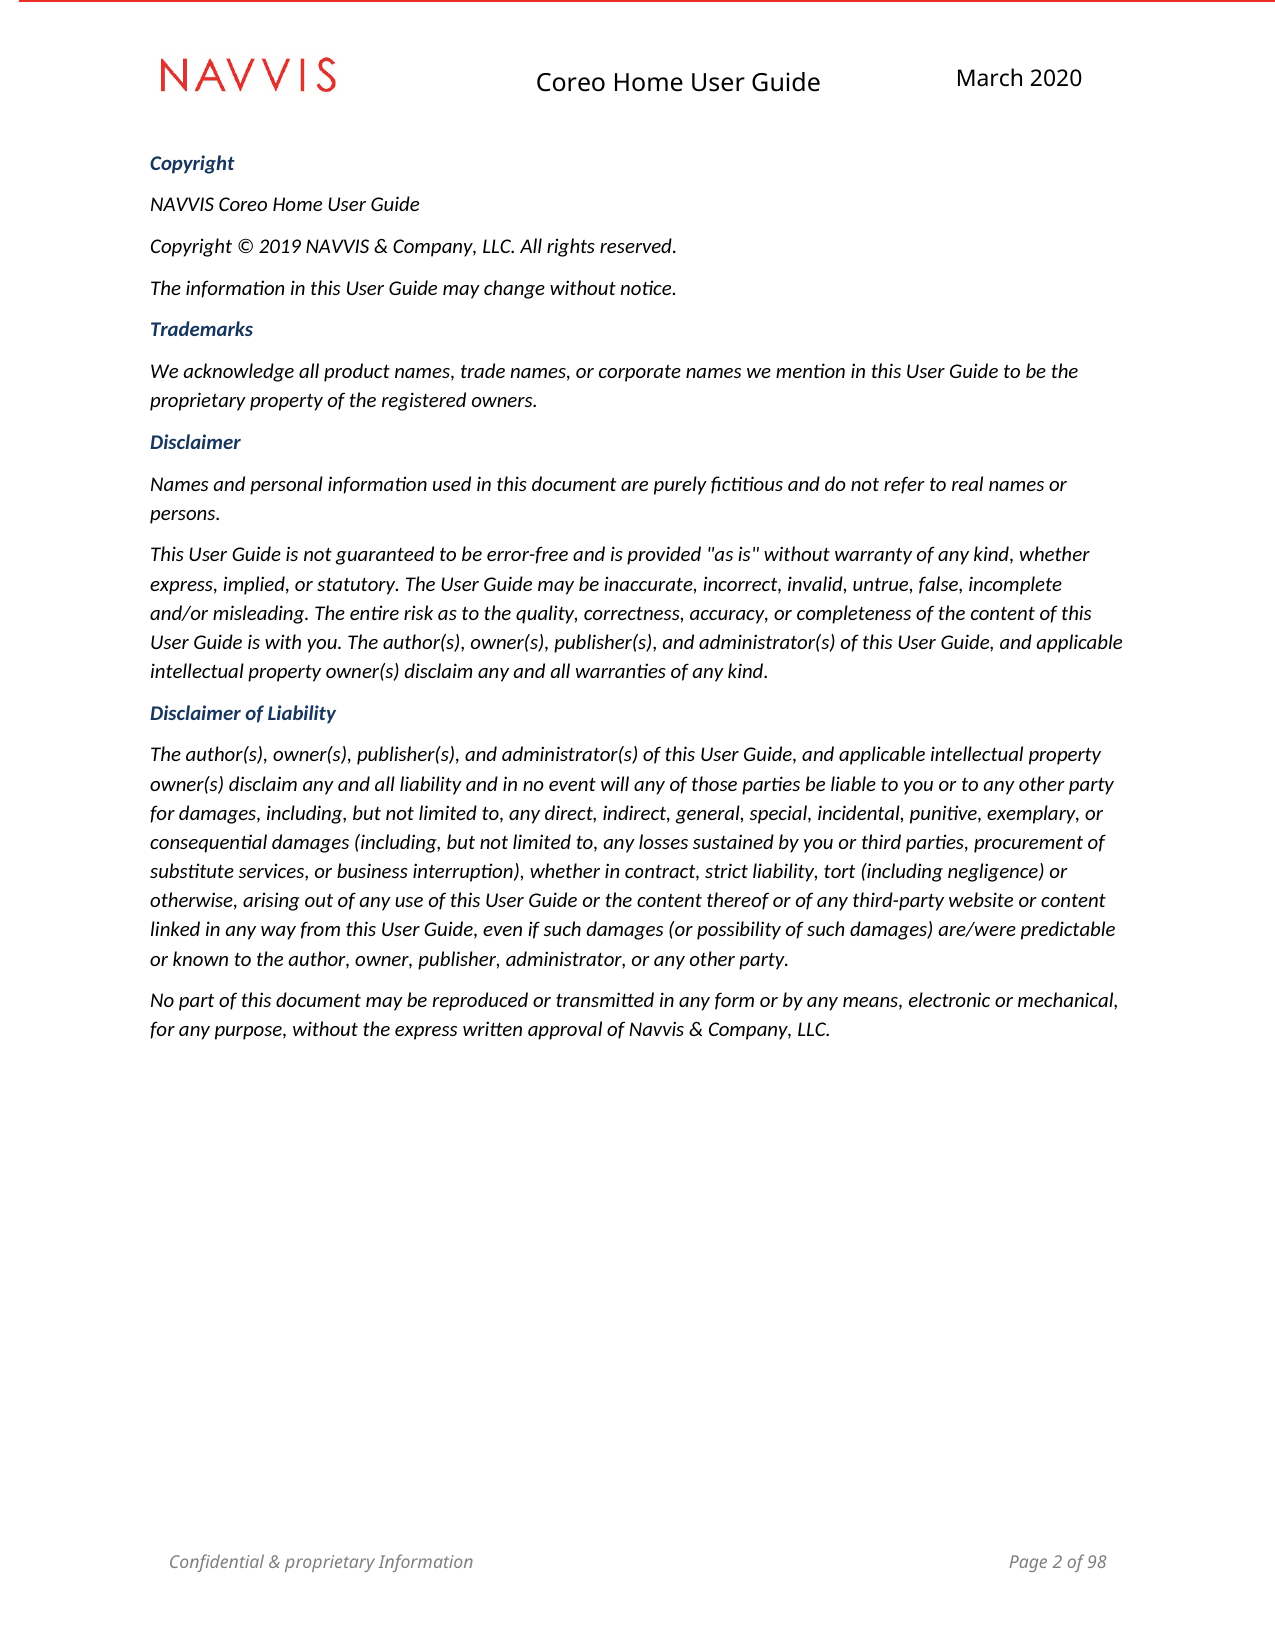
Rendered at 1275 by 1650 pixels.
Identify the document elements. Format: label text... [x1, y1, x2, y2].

text Disclaimer [150, 429, 1125, 454]
text The author(s), owner(s), publisher(s), and administrator(s) of this User Guide, and applicable intellectual property owner(s) disclaim any and all liability and in no event will any of those parties be liable to you or to any other party for damages, including, but not limited to, any direct, indirect, general, special, incidental, punitive, exemplary, or consequential damages (including, but not limited to, any losses sustained by you or third parties, procurement of substitute services, or business interruption), whether in contract, strict liability, tort (including negligence) or otherwise, arising out of any use of this User Guide or the content thereof or of any third-party website or content linked in any way from this User Guide, even if such damages (or possibility of such damages) are/were predictable or known to the author, owner, publisher, administrator, or any other party. [150, 742, 1125, 971]
text The information in this User Guide may change without notice. [150, 275, 1125, 300]
text No part of this document may be reproduced or transmitted in any form or by any means, electronic or mechanical, for any purpose, without the express written approval of Navvis & Company, LLC. [150, 987, 1125, 1042]
text Copyright © 2019 NAVVIS & Company, LLC. All rights reserved. [150, 233, 1125, 259]
picture [150, 51, 346, 99]
text Disclaimer of Liability [150, 700, 1125, 725]
text Names and personal information used in this document are purely fictitious and do not refer to real names or persons. [150, 471, 1125, 525]
text Copyright [150, 150, 1125, 175]
text Trademarks [150, 317, 1125, 342]
text We acknowledge all product names, trade names, or corporate names we mention in this User Guide to be the proprietary property of the registered owners. [150, 358, 1125, 413]
text This User Guide is not guaranteed to be error-free and is provided "as is" without warranty of any kind, whether express, implied, or statutory. The User Guide may be inaccurate, incorrect, invalid, untrue, false, incomplete and/or misleading. The entire risk as to the quality, correctness, accuracy, or completeness of the content of this User Guide is with you. The author(s), owner(s), publisher(s), and administrator(s) of this User Guide, and applicable intellectual property owner(s) disclaim any and all warranties of any kind. [150, 542, 1125, 684]
text NAVVIS Coreo Home User Guide [150, 192, 1125, 217]
